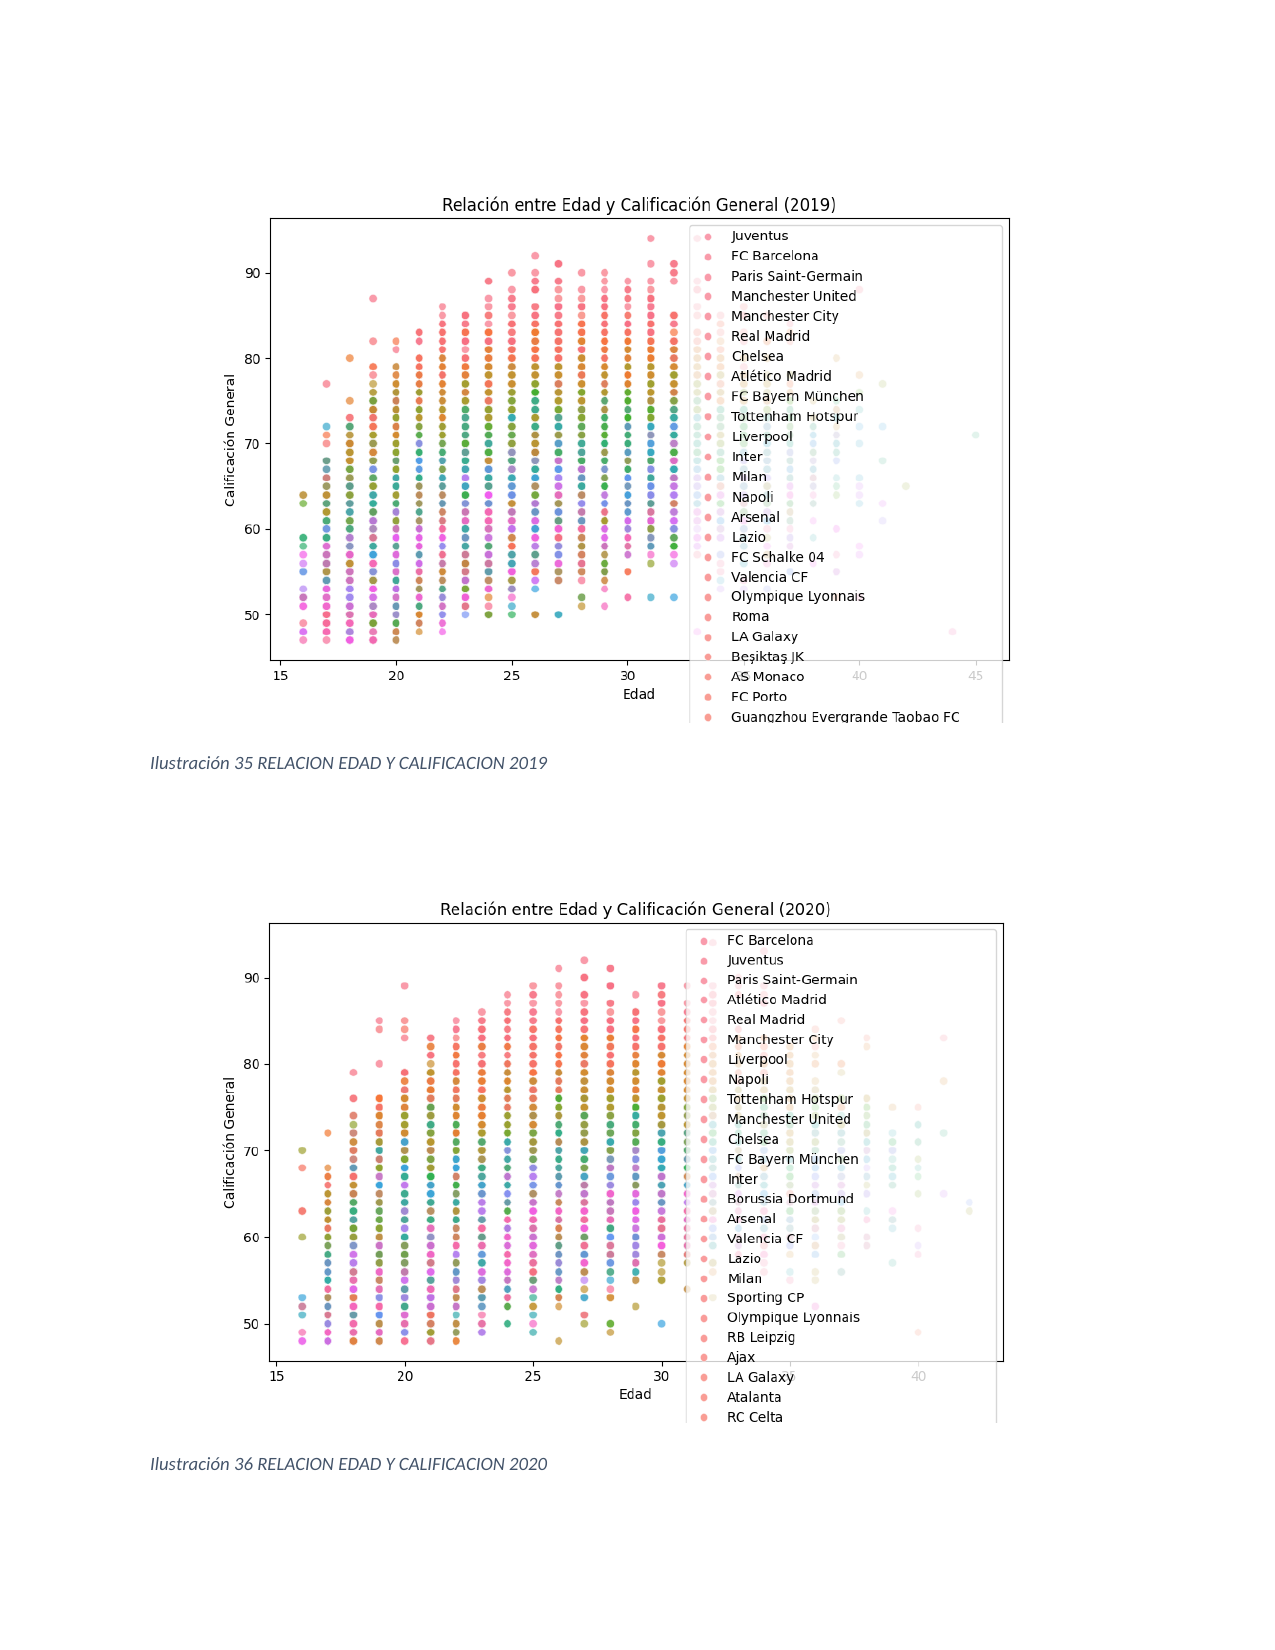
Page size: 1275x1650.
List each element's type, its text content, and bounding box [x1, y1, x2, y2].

text Ilustración 35 RELACION EDAD Y CALIFICACION 2019 [150, 751, 1125, 774]
text Ilustración 36 RELACION EDAD Y CALIFICACION 2020 [150, 1452, 1125, 1475]
picture [150, 854, 1097, 1423]
picture [150, 150, 1104, 723]
